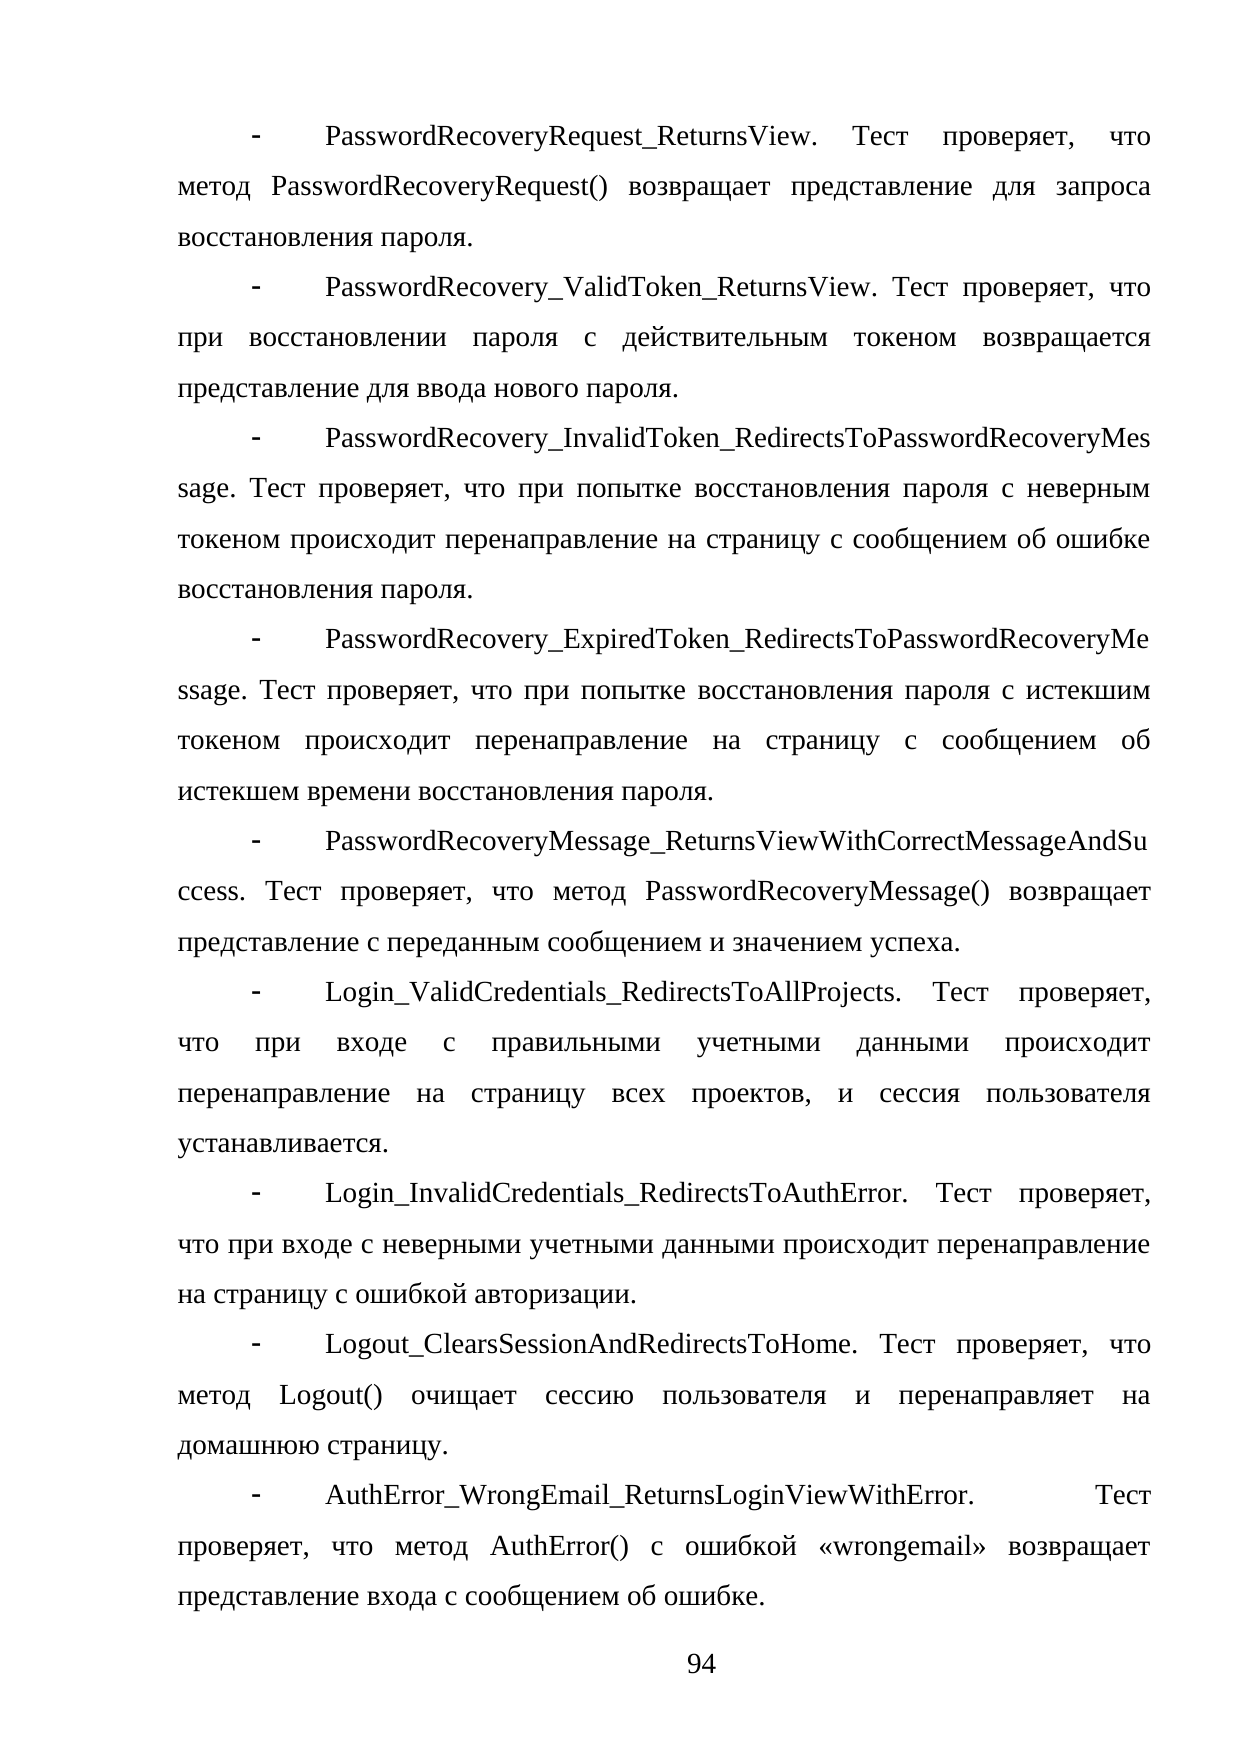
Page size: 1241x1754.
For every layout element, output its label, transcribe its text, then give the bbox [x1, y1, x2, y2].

list PasswordRecoveryMessage_ReturnsViewWithCorrectMessageAndSuccess. Тест проверяет, что метод PasswordRecoveryMessage() возвращает представление с переданным сообщением и значением успеха. [177, 823, 1152, 957]
list PasswordRecovery_ValidToken_ReturnsView. Тест проверяет, что при восстановлении пароля с действительным токеном возвращается представление для ввода нового пароля. [177, 269, 1152, 403]
list PasswordRecovery_ExpiredToken_RedirectsToPasswordRecoveryMessage. Тест проверяет, что при попытке восстановления пароля с истекшим токеном происходит перенаправление на страницу с сообщением об истекшем времени восстановления пароля. [177, 622, 1152, 806]
list Logout_ClearsSessionAndRedirectsToHome. Тест проверяет, что метод Logout() очищает сессию пользователя и перенаправляет на домашнюю страницу. [177, 1326, 1152, 1461]
list AuthError_WrongEmail_ReturnsLoginViewWithError. Тест проверяет, что метод AuthError() с ошибкой «wrongemail» возвращает представление входа с сообщением об ошибке. [177, 1477, 1152, 1612]
list Login_InvalidCredentials_RedirectsToAuthError. Тест проверяет, что при входе с неверными учетными данными происходит перенаправление на страницу с ошибкой авторизации. [177, 1175, 1152, 1309]
list PasswordRecovery_InvalidToken_RedirectsToPasswordRecoveryMessage. Тест проверяет, что при попытке восстановления пароля с неверным токеном происходит перенаправление на страницу с сообщением об ошибке восстановления пароля. [177, 420, 1152, 605]
list PasswordRecoveryRequest_ReturnsView. Тест проверяет, что метод PasswordRecoveryRequest() возвращает представление для запроса восстановления пароля. [177, 118, 1152, 252]
list Login_ValidCredentials_RedirectsToAllProjects. Тест проверяет, что при входе с правильными учетными данными происходит перенаправление на страницу всех проектов, и сессия пользователя устанавливается. [177, 974, 1152, 1158]
